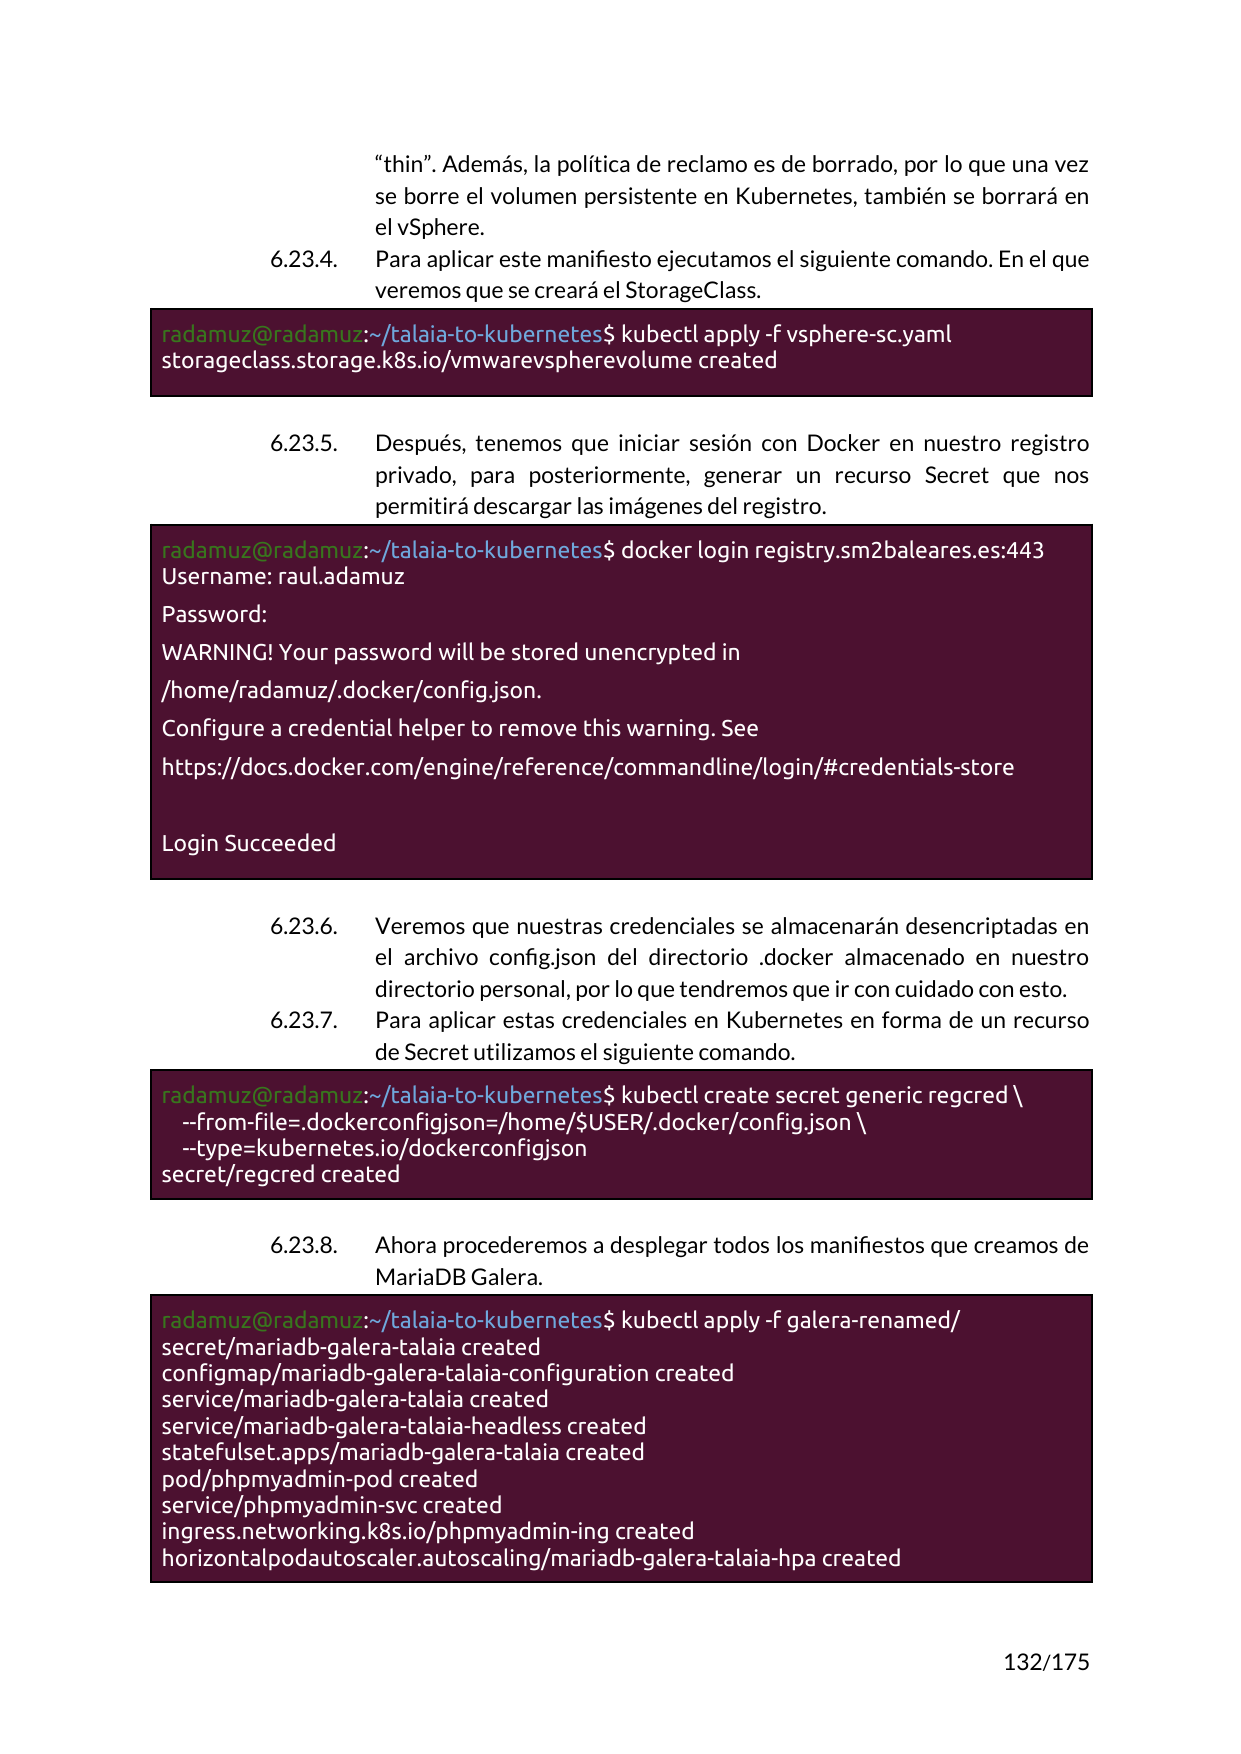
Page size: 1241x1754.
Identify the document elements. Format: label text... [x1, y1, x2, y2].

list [337, 150, 1090, 241]
table_header radamuz@radamuz:~/talaia-to-kubernetes$ kubectl create secret generic regcred \ --from-file=.dockerconfigjson=/home/$USER/.docker/config.json \ --type=kubernetes.io/dockerconfigjson secret/regcred created [152, 1071, 1091, 1198]
list Para aplicar este manifiesto ejecutamos el siguiente comando. En el que veremos que se creará el StorageClass. [337, 245, 1090, 304]
list Para aplicar estas credenciales en Kubernetes en forma de un recurso de Secret utilizamos el siguiente comando. [337, 1006, 1090, 1065]
table_header radamuz@radamuz:~/talaia-to-kubernetes$ kubectl apply -f vsphere-sc.yaml storageclass.storage.k8s.io/vmwarevspherevolume created [152, 310, 1091, 395]
list Ahora procederemos a desplegar todos los manifiestos que creamos de MariaDB Galera. [337, 1231, 1090, 1290]
list Después, tenemos que iniciar sesión con Docker en nuestro registro privado, para posteriormente, generar un recurso Secret que nos permitirá descargar las imágenes del registro. [337, 429, 1090, 519]
table_header radamuz@radamuz:~/talaia-to-kubernetes$ kubectl apply -f galera-renamed/ secret/mariadb-galera-talaia created configmap/mariadb-galera-talaia-configuration created service/mariadb-galera-talaia created service/mariadb-galera-talaia-headless created statefulset.apps/mariadb-galera-talaia created pod/phpmyadmin-pod created service/phpmyadmin-svc created ingress.networking.k8s.io/phpmyadmin-ing created horizontalpodautoscaler.autoscaling/mariadb-galera-talaia-hpa created [152, 1296, 1091, 1581]
table_header radamuz@radamuz:~/talaia-to-kubernetes$ docker login registry.sm2baleares.es:443 Username: raul.adamuz Password: WARNING! Your password will be stored unencrypted in /home/radamuz/.docker/config.json. Configure a credential helper to remove this warning. See https://docs.docker.com/engine/reference/commandline/login/#credentials-store Login Succeeded [152, 526, 1091, 878]
list Veremos que nuestras credenciales se almacenarán desencriptadas en el archivo config.json del directorio .docker almacenado en nuestro directorio personal, por lo que tendremos que ir con cuidado con esto. [337, 911, 1090, 1002]
